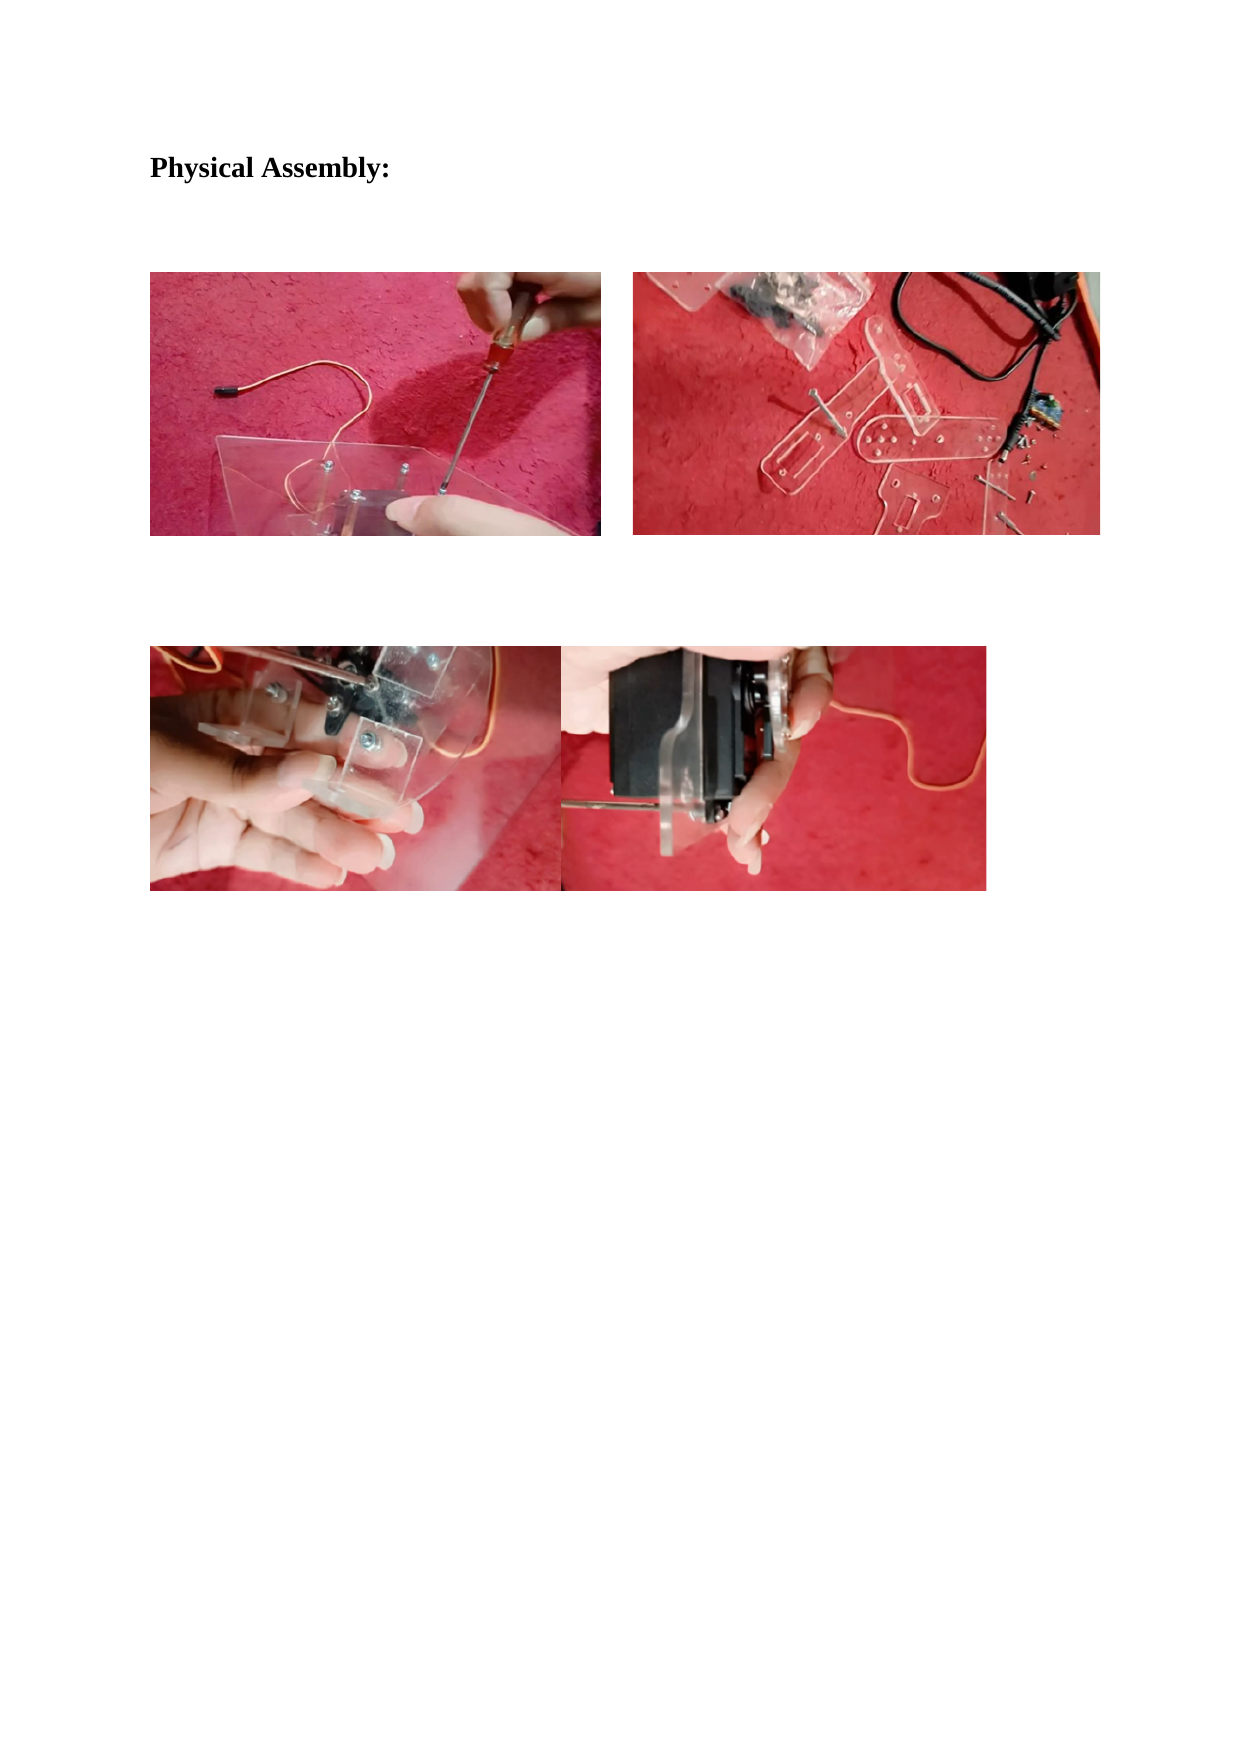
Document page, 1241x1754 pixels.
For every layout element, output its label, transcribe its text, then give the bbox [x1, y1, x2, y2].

picture [150, 272, 601, 536]
picture [632, 272, 1100, 535]
picture [150, 646, 987, 891]
text Physical Assembly: [150, 150, 1087, 183]
